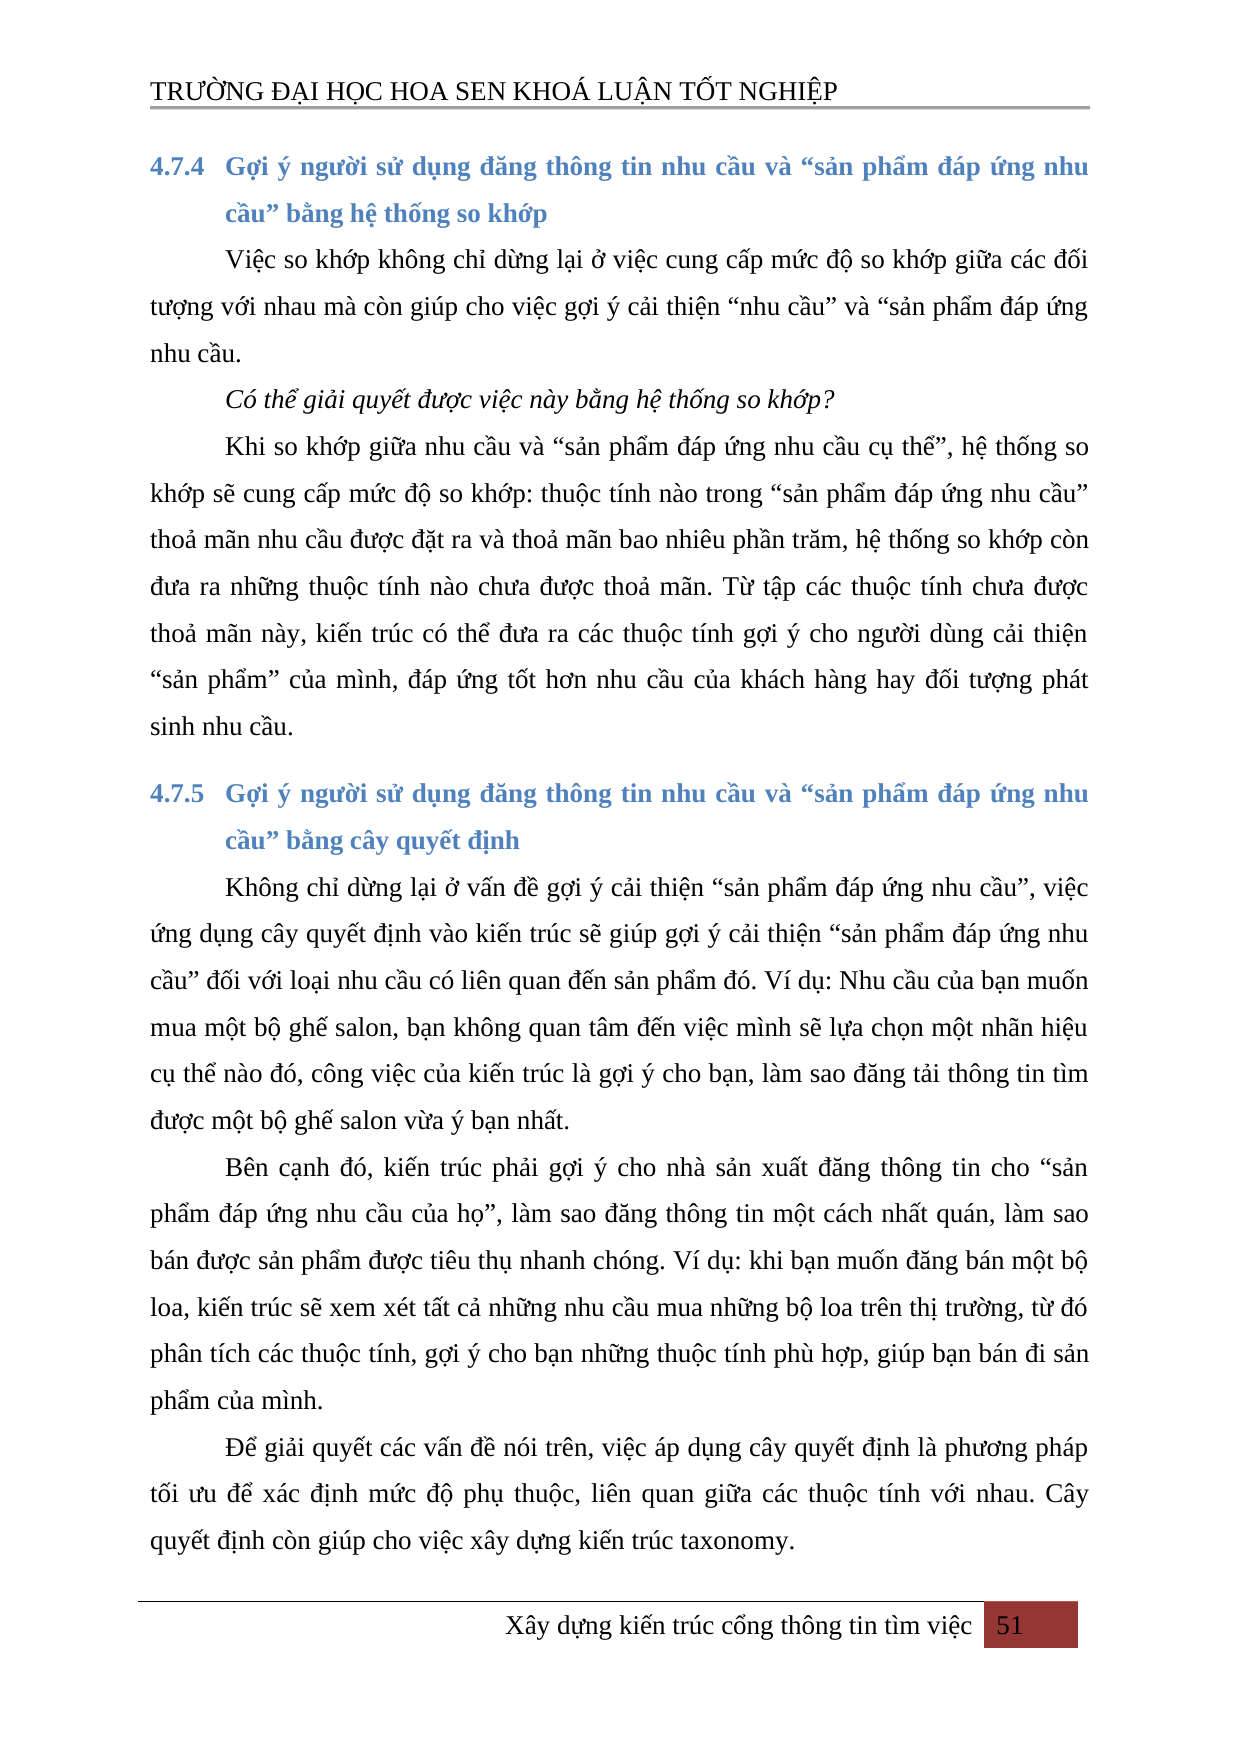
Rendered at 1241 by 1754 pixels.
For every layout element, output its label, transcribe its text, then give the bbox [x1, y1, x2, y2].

text Việc so khớp không chỉ dừng lại ở việc cung cấp mức độ so khớp giữa các đối tượng với nhau mà còn giúp cho việc gợi ý cải thiện “nhu cầu” và “sản phẩm đáp ứng nhu cầu. [150, 243, 1090, 368]
subtitle Gợi ý người sử dụng đăng thông tin nhu cầu và “sản phẩm đáp ứng nhu cầu” bằng cây quyết định [150, 777, 1090, 855]
text Không chỉ dừng lại ở vấn đề gợi ý cải thiện “sản phẩm đáp ứng nhu cầu”, việc ứng dụng cây quyết định vào kiến trúc sẽ giúp gợi ý cải thiện “sản phẩm đáp ứng nhu cầu” đối với loại nhu cầu có liên quan đến sản phẩm đó. Ví dụ: Nhu cầu của bạn muốn mua một bộ ghế salon, bạn không quan tâm đến việc mình sẽ lựa chọn một nhãn hiệu cụ thể nào đó, công việc của kiến trúc là gợi ý cho bạn, làm sao đăng tải thông tin tìm được một bộ ghế salon vừa ý bạn nhất. [150, 871, 1090, 1135]
subtitle Gợi ý người sử dụng đăng thông tin nhu cầu và “sản phẩm đáp ứng nhu cầu” bằng hệ thống so khớp [150, 150, 1090, 228]
text Khi so khớp giữa nhu cầu và “sản phẩm đáp ứng nhu cầu cụ thể”, hệ thống so khớp sẽ cung cấp mức độ so khớp: thuộc tính nào trong “sản phẩm đáp ứng nhu cầu” thoả mãn nhu cầu được đặt ra và thoả mãn bao nhiêu phần trăm, hệ thống so khớp còn đưa ra những thuộc tính nào chưa được thoả mãn. Từ tập các thuộc tính chưa được thoả mãn này, kiến trúc có thể đưa ra các thuộc tính gợi ý cho người dùng cải thiện “sản phẩm” của mình, đáp ứng tốt hơn nhu cầu của khách hàng hay đối tượng phát sinh nhu cầu. [150, 430, 1090, 741]
text Để giải quyết các vấn đề nói trên, việc áp dụng cây quyết định là phương pháp tối ưu để xác định mức độ phụ thuộc, liên quan giữa các thuộc tính với nhau. Cây quyết định còn giúp cho việc xây dựng kiến trúc taxonomy. [150, 1431, 1090, 1555]
text Có thể giải quyết được việc này bằng hệ thống so khớp? [150, 383, 1090, 414]
text Bên cạnh đó, kiến trúc phải gợi ý cho nhà sản xuất đăng thông tin cho “sản phẩm đáp ứng nhu cầu của họ”, làm sao đăng thông tin một cách nhất quán, làm sao bán được sản phẩm được tiêu thụ nhanh chóng. Ví dụ: khi bạn muốn đăng bán một bộ loa, kiến trúc sẽ xem xét tất cả những nhu cầu mua những bộ loa trên thị trường, từ đó phân tích các thuộc tính, gợi ý cho bạn những thuộc tính phù hợp, giúp bạn bán đi sản phẩm của mình. [150, 1151, 1090, 1415]
